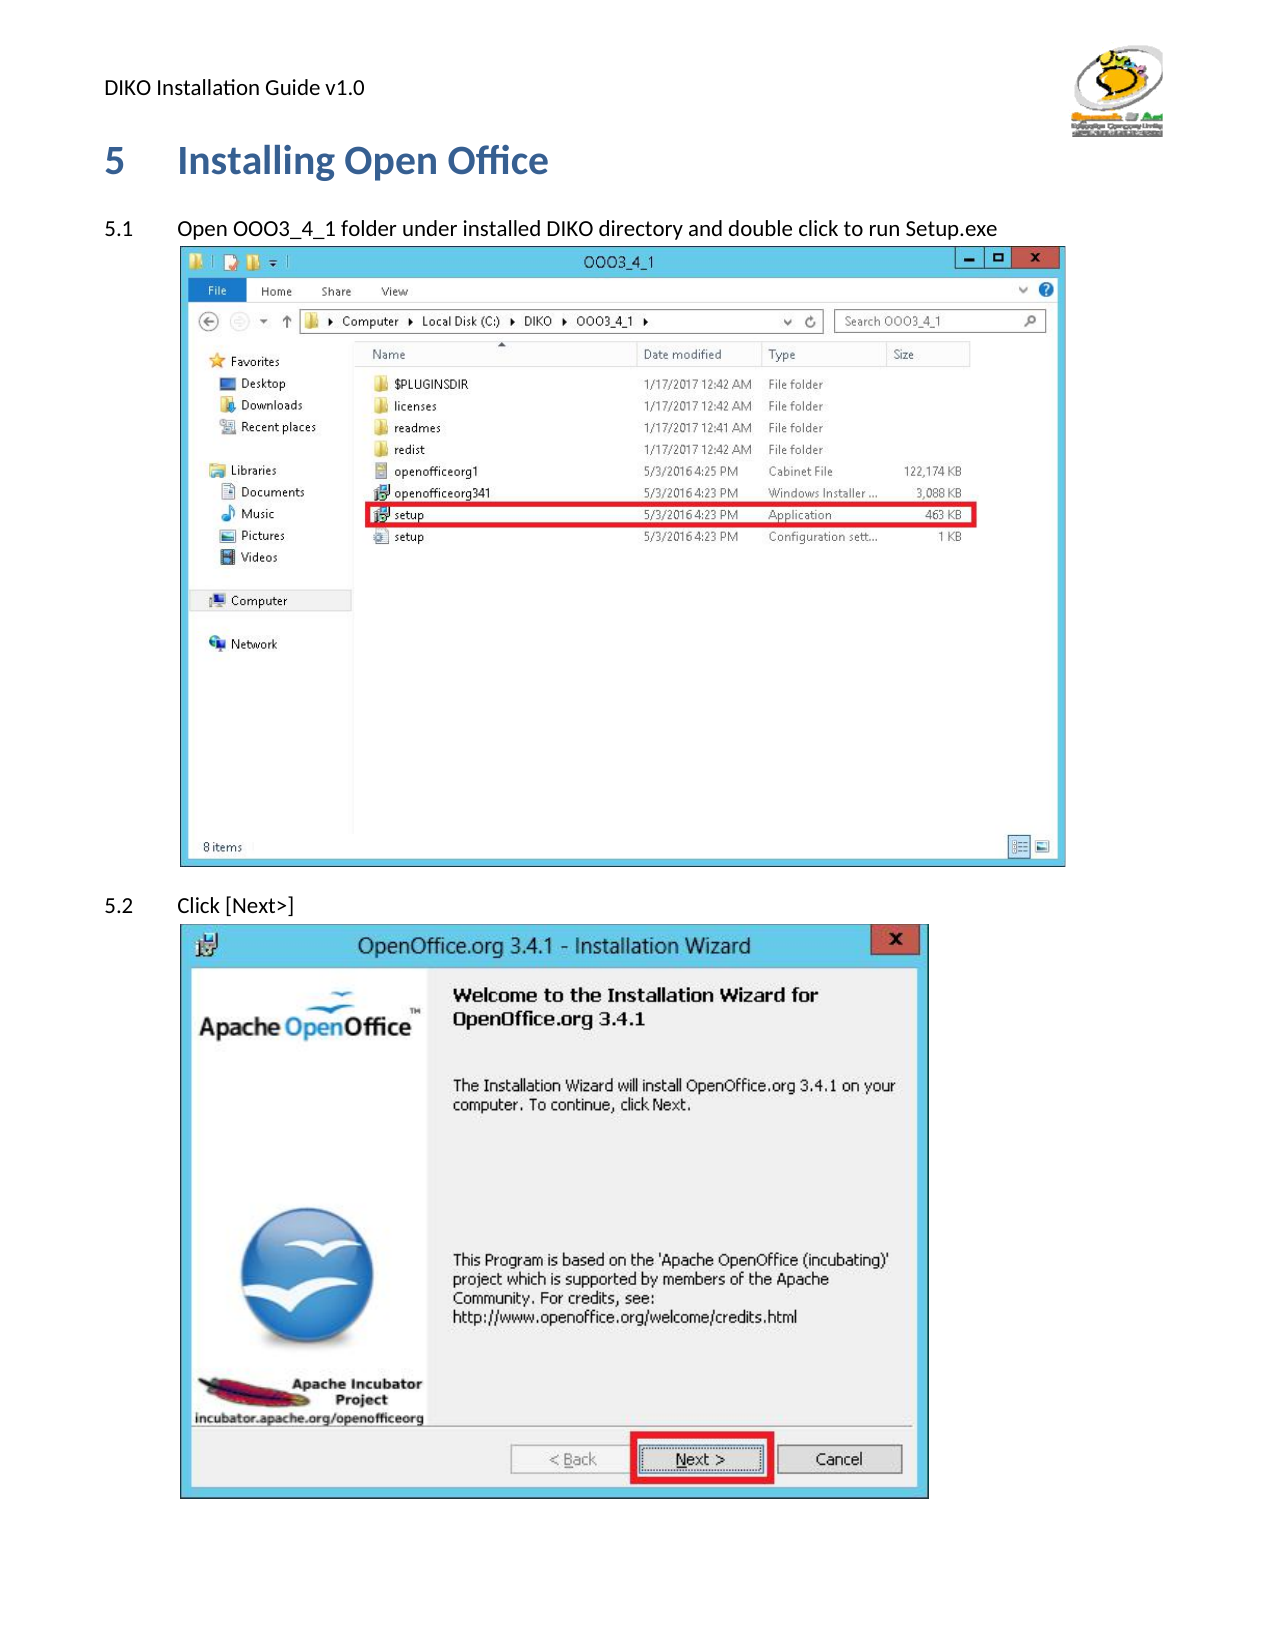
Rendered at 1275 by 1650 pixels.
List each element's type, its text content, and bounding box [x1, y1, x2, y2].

picture [180, 246, 1066, 867]
text DIKO Installation Guide v1.0 [104, 73, 1125, 101]
picture [180, 924, 929, 1499]
picture [1068, 42, 1163, 137]
text 5.2 Click [Next>] [104, 892, 1125, 919]
text 5 Installing Open Office [104, 134, 1125, 185]
text 5.1 Open OOO3_4_1 folder under installed DIKO directory and double click to run Setup.exe [104, 214, 1125, 242]
